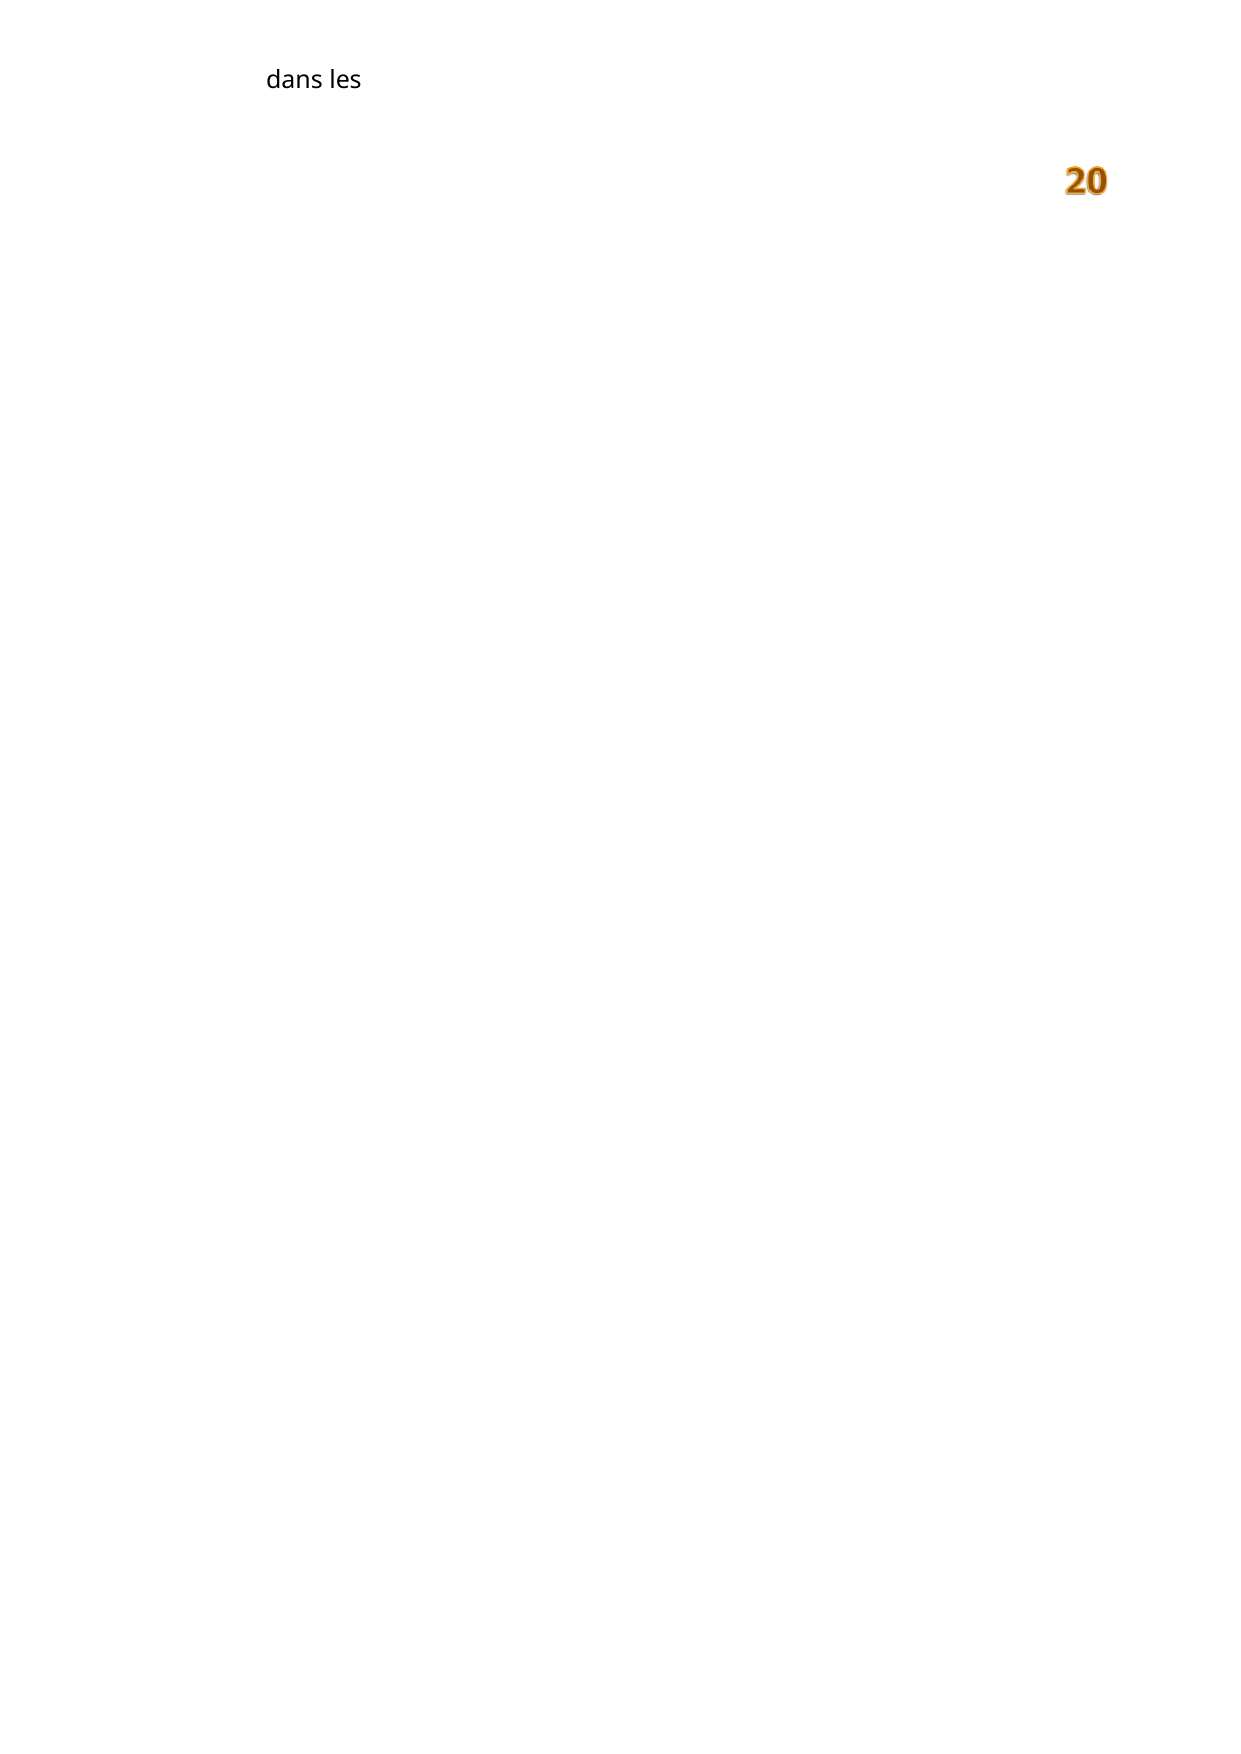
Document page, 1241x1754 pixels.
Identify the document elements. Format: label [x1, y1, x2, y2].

list [251, 62, 1107, 95]
picture [1064, 166, 1108, 196]
